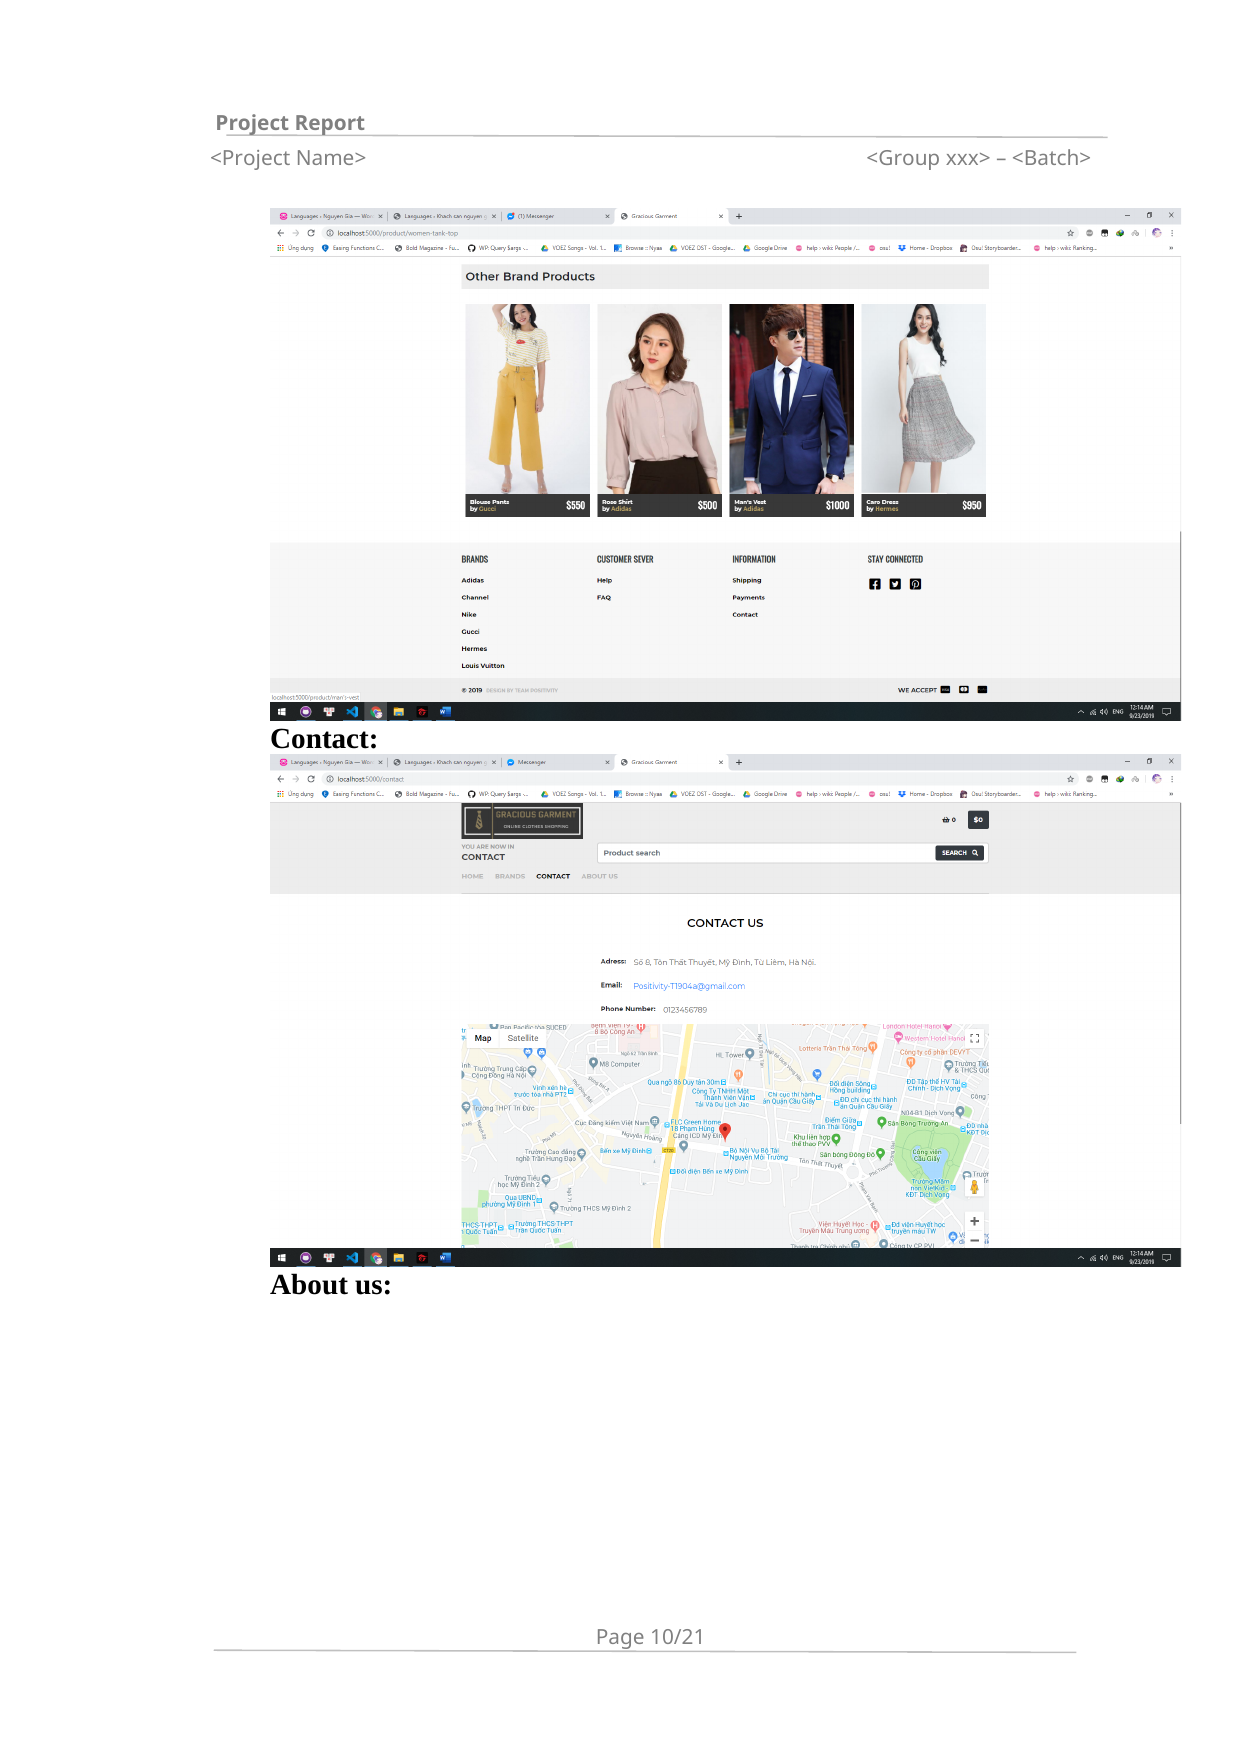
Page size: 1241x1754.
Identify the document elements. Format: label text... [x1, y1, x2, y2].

list About us: [270, 1267, 1106, 1301]
list Contact: [270, 721, 1106, 754]
picture [270, 754, 1182, 1267]
picture [270, 208, 1182, 721]
